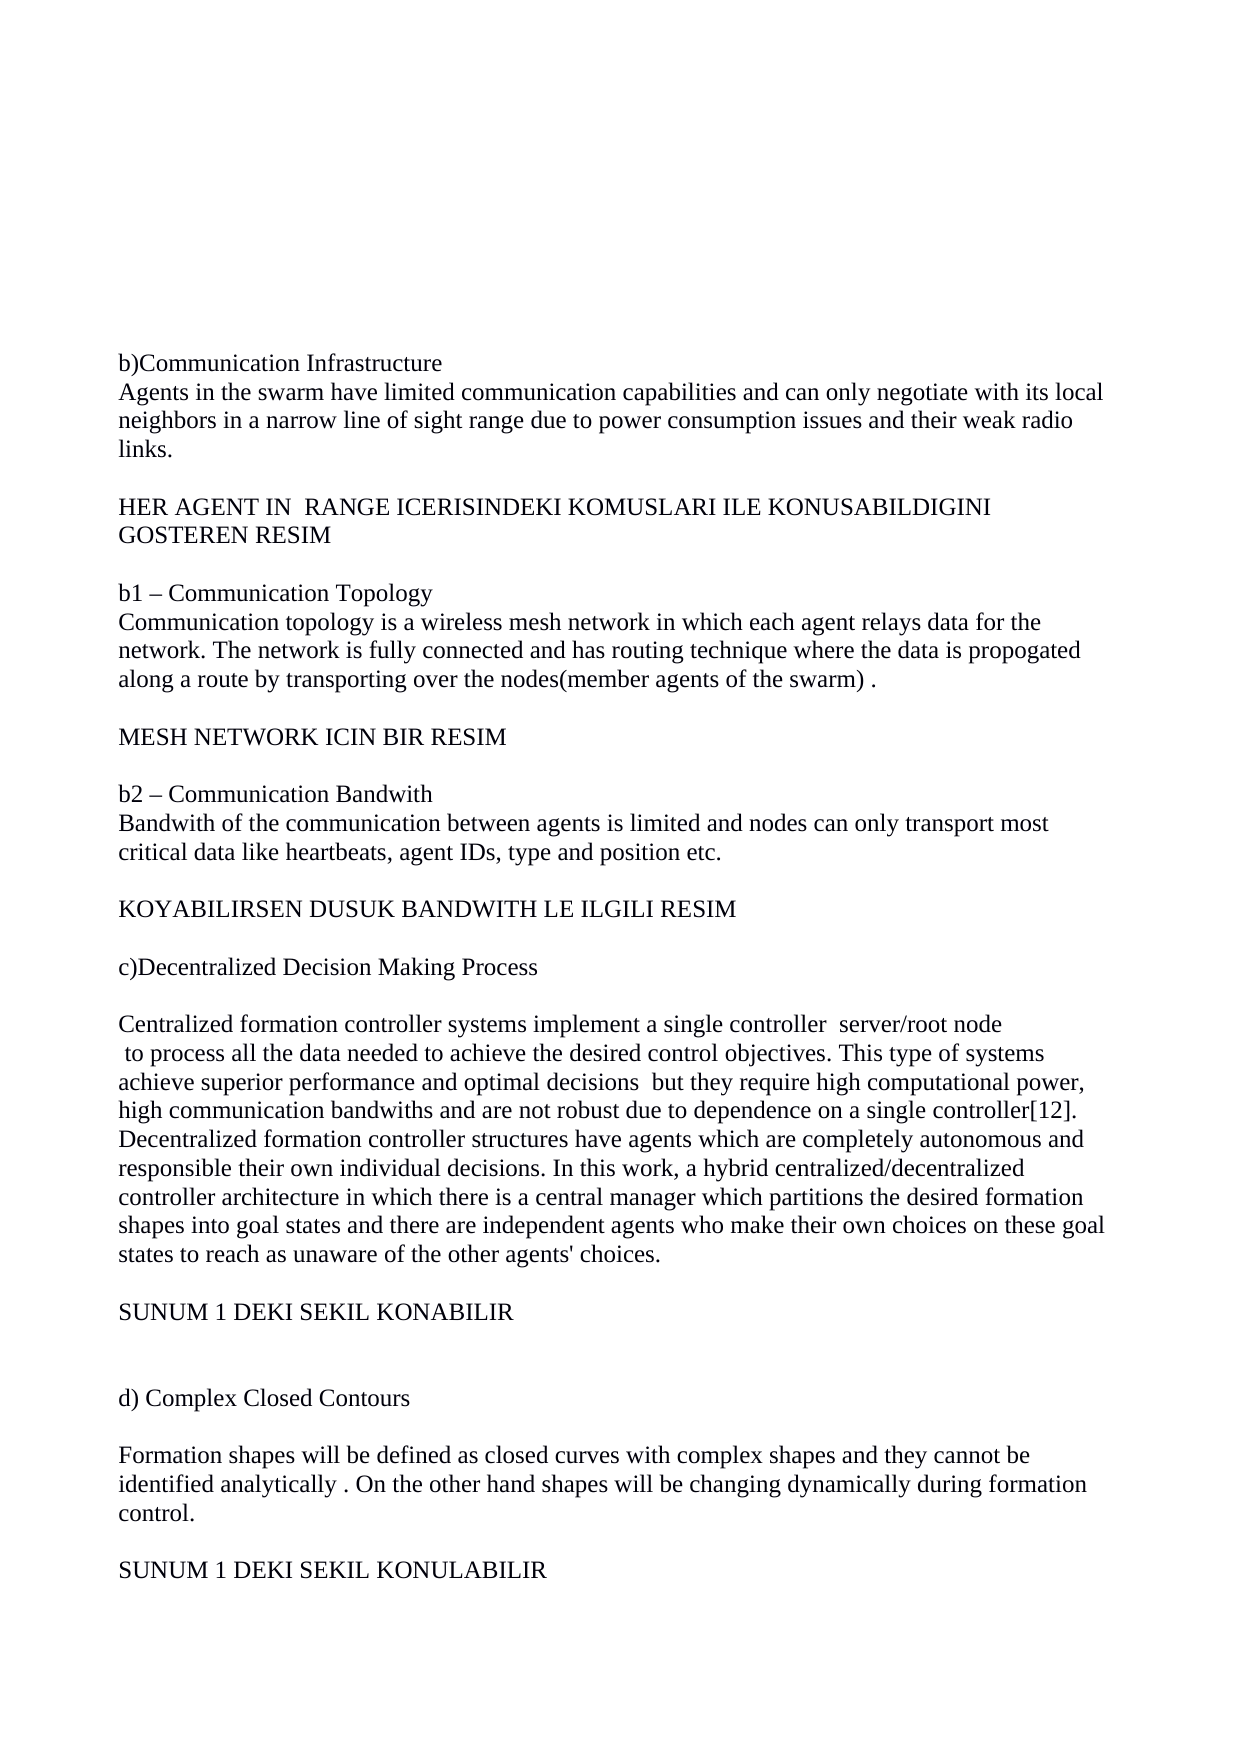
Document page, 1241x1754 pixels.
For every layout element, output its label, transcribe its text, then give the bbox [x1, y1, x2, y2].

text b)Communication Infrastructure [118, 348, 1122, 377]
text SUNUM 1 DEKI SEKIL KONULABILIR [118, 1556, 1122, 1584]
text d) Complex Closed Contours [118, 1383, 1122, 1412]
text Bandwith of the communication between agents is limited and nodes can only transport most critical data like heartbeats, agent IDs, type and position etc. [118, 808, 1122, 866]
text Communication topology is a wireless mesh network in which each agent relays data for the network. The network is fully connected and has routing technique where the data is propogated along a route by transporting over the nodes(member agents of the swarm) . [118, 607, 1122, 693]
text c)Decentralized Decision Making Process [118, 952, 1122, 981]
text SUNUM 1 DEKI SEKIL KONABILIR [118, 1297, 1122, 1326]
text to process all the data needed to achieve the desired control objectives. This type of systems achieve superior performance and optimal decisions but they require high computational power, high communication bandwiths and are not robust due to dependence on a single controller[12]. Decentralized formation controller structures have agents which are completely autonomous and responsible their own individual decisions. In this work, a hybrid centralized/decentralized controller architecture in which there is a central manager which partitions the desired formation shapes into goal states and there are independent agents who make their own choices on these goal states to reach as unaware of the other agents' choices. [118, 1038, 1122, 1268]
text HER AGENT IN RANGE ICERISINDEKI KOMUSLARI ILE KONUSABILDIGINI GOSTEREN RESIM [118, 492, 1122, 549]
text KOYABILIRSEN DUSUK BANDWITH LE ILGILI RESIM [118, 894, 1122, 923]
text b2 – Communication Bandwith [118, 779, 1122, 808]
text Centralized formation controller systems implement a single controller server/root node [118, 1009, 1122, 1038]
text Agents in the swarm have limited communication capabilities and can only negotiate with its local neighbors in a narrow line of sight range due to power consumption issues and their weak radio links. [118, 377, 1122, 463]
text b1 – Communication Topology [118, 578, 1122, 607]
text MESH NETWORK ICIN BIR RESIM [118, 722, 1122, 751]
text Formation shapes will be defined as closed curves with complex shapes and they cannot be identified analytically . On the other hand shapes will be changing dynamically during formation control. [118, 1441, 1122, 1527]
